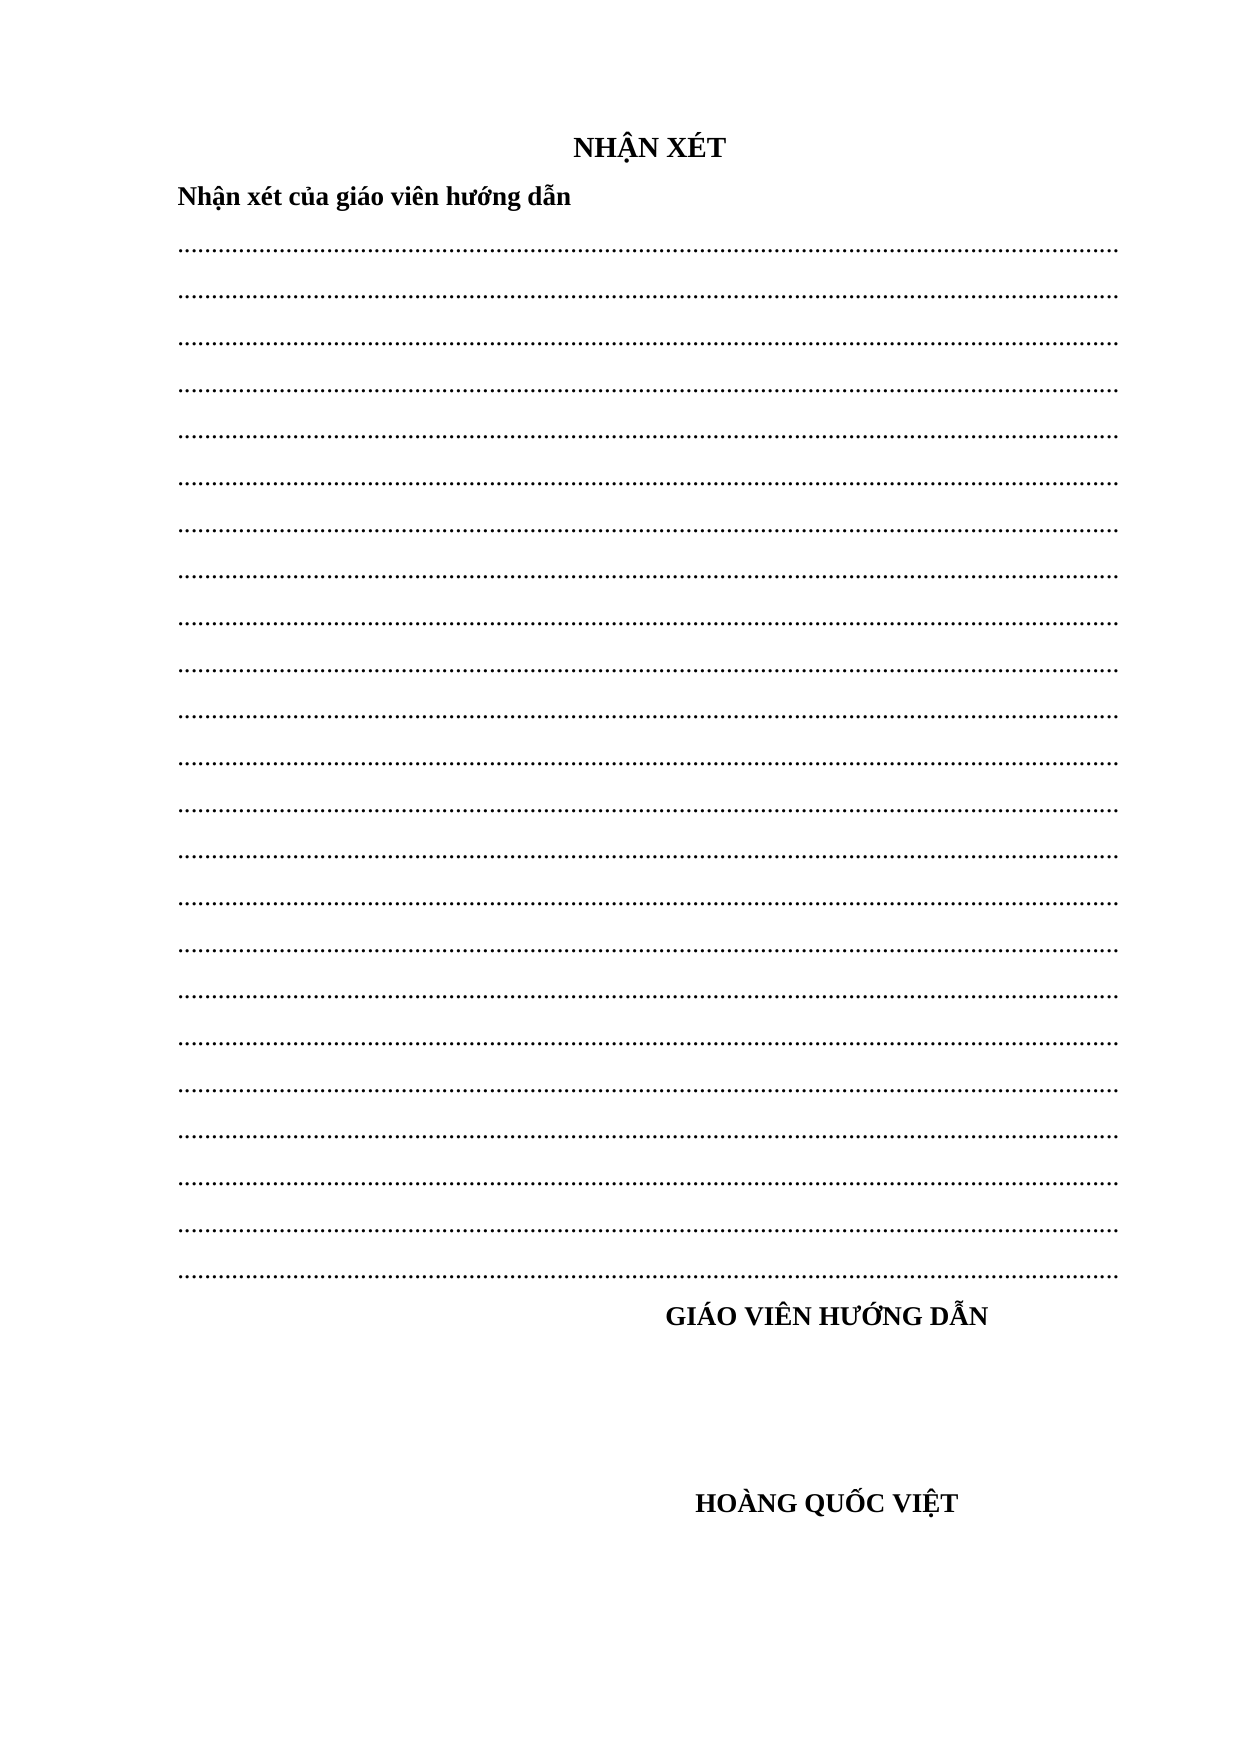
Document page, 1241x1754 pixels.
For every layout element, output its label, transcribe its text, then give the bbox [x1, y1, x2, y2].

text NHẬN XÉT [177, 130, 1122, 163]
text GIÁO VIÊN HƯỚNG DẪN [177, 1300, 1122, 1331]
text HOÀNG QUỐC VIỆT [177, 1487, 1122, 1518]
text Nhận xét của giáo viên hướng dẫn [177, 180, 1122, 211]
